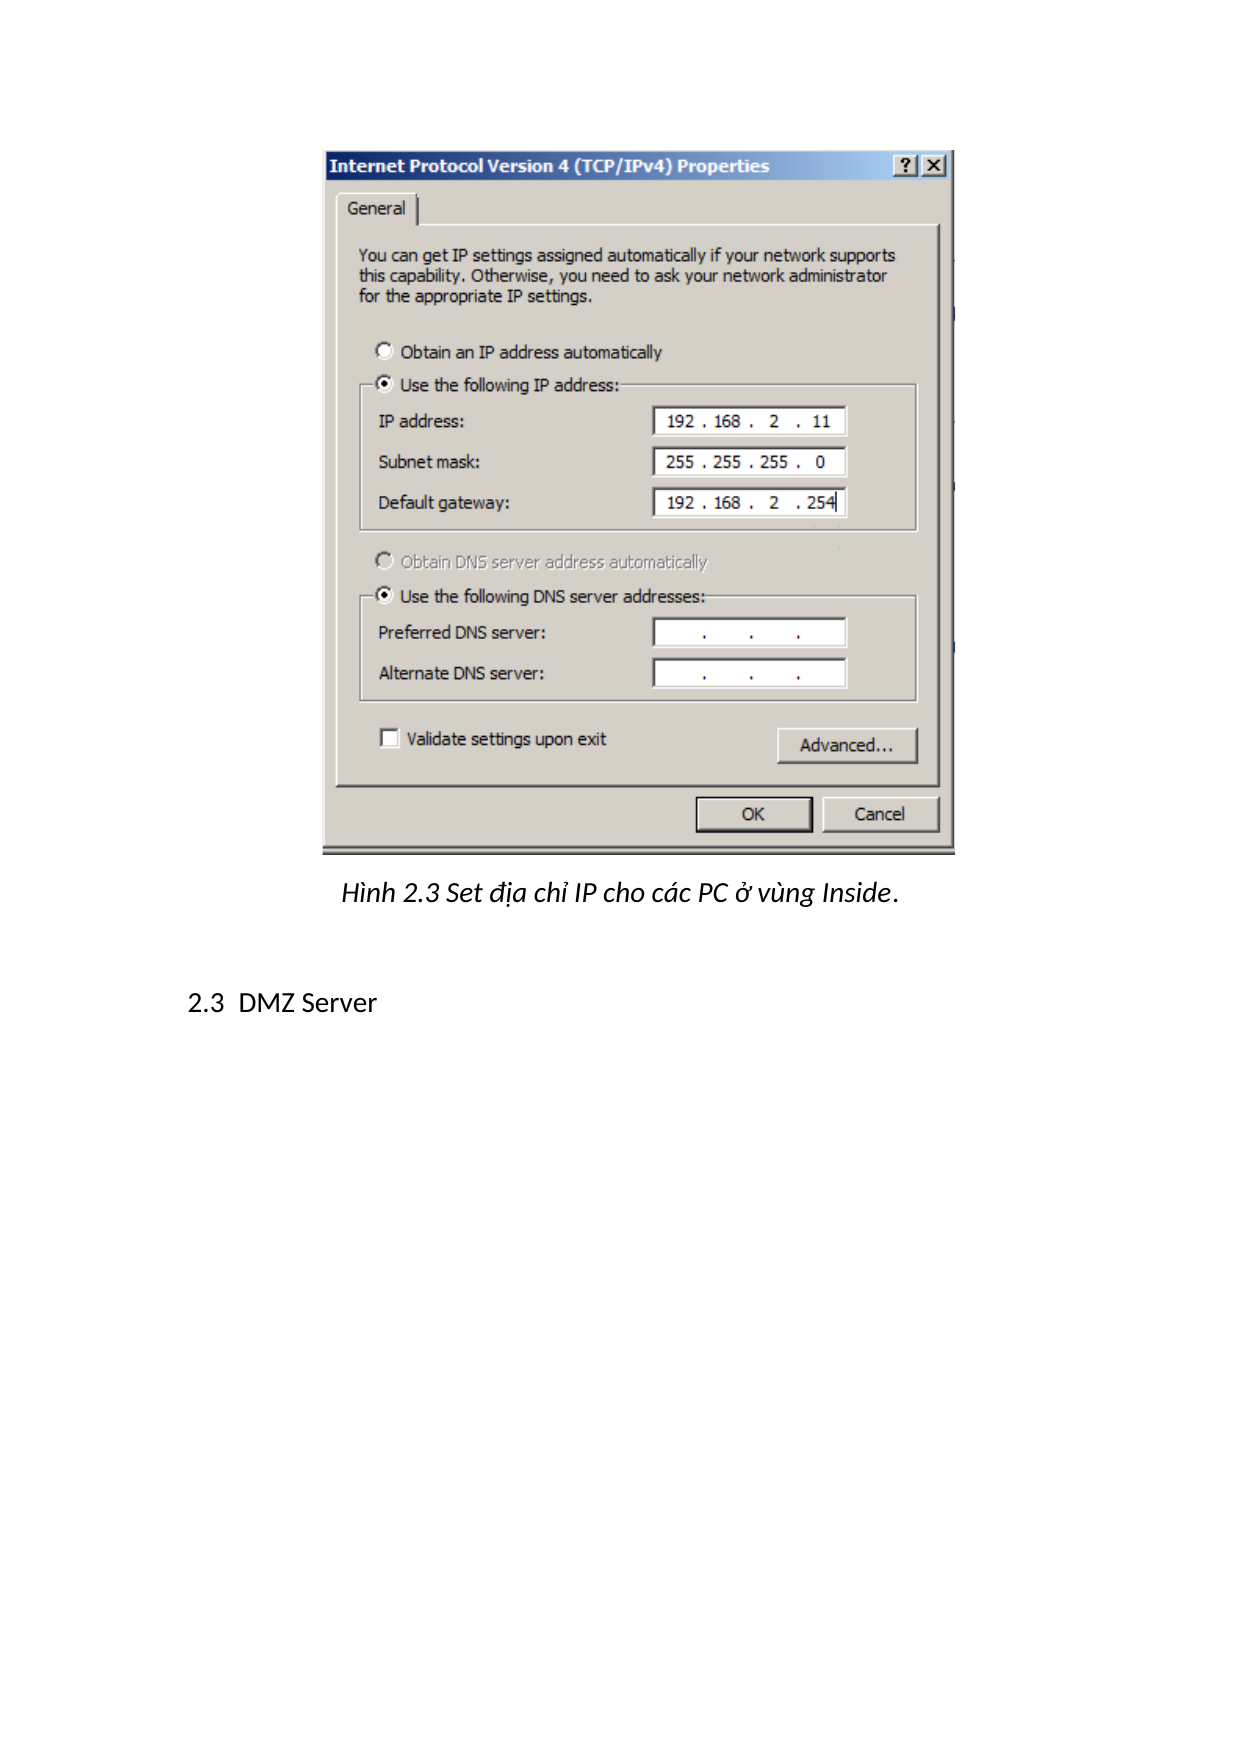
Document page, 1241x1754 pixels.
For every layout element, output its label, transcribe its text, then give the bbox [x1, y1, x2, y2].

picture [322, 150, 956, 855]
list DMZ Server [187, 984, 1090, 1019]
text Hình 2.3 Set địa chỉ IP cho các PC ở vùng Inside. [150, 874, 1090, 909]
